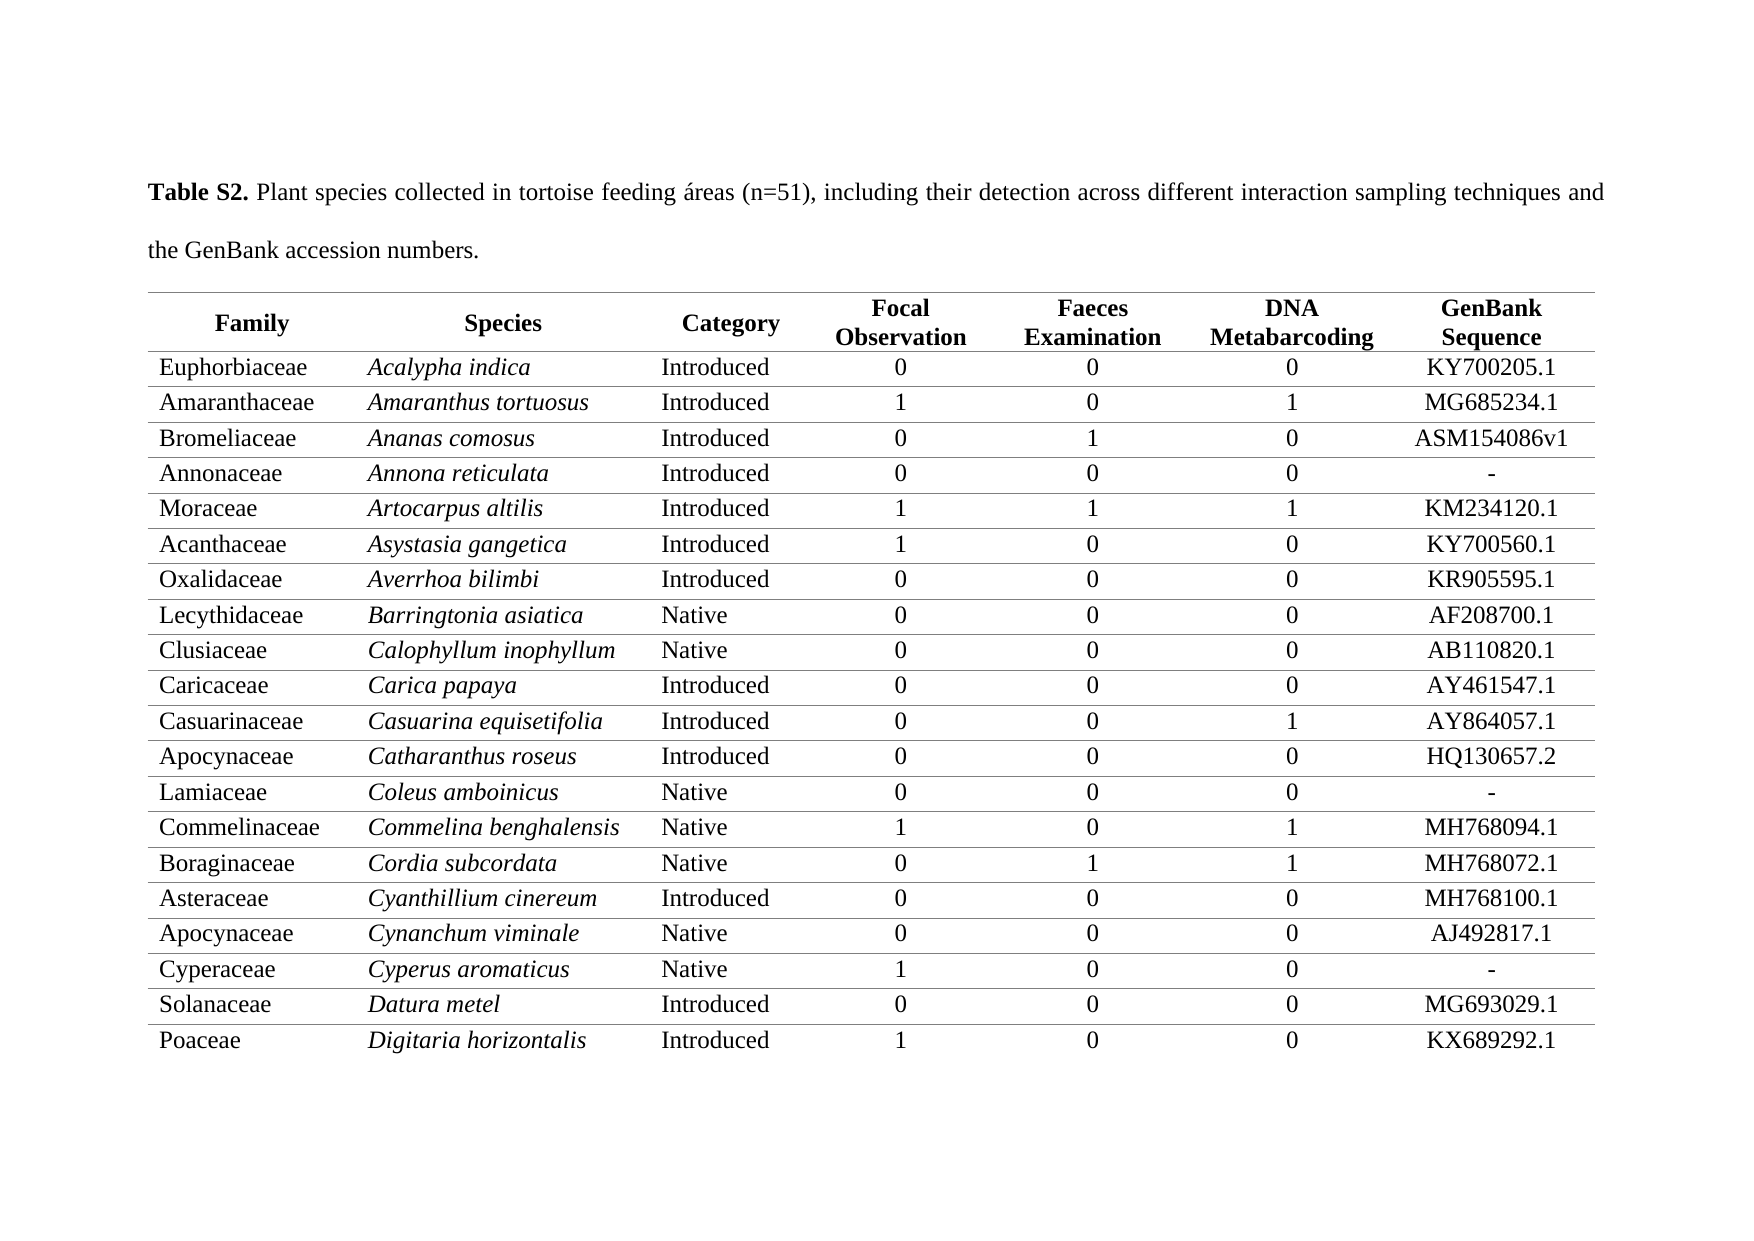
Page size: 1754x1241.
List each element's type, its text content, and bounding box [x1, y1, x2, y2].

table_cell 0 [1196, 352, 1388, 386]
table_cell Introduced [650, 564, 812, 599]
table_cell 0 [812, 423, 989, 457]
table_cell Cordia subcordata [356, 848, 650, 882]
table_cell 0 [989, 600, 1196, 634]
table_cell KY700560.1 [1388, 529, 1595, 563]
table_cell Apocynaceae [148, 741, 356, 776]
table_cell MG685234.1 [1388, 387, 1595, 422]
table_cell MH768094.1 [1388, 812, 1595, 847]
table_cell 0 [989, 529, 1196, 563]
table_cell 0 [812, 848, 989, 882]
table_cell 0 [1196, 423, 1388, 457]
table_cell Asteraceae [148, 883, 356, 917]
table_cell Introduced [650, 883, 812, 917]
table_cell 0 [1196, 883, 1388, 917]
table_cell AY461547.1 [1388, 671, 1595, 705]
table_cell Native [650, 954, 812, 988]
table_cell KM234120.1 [1388, 494, 1595, 528]
table_cell Caricaceae [148, 671, 356, 705]
table_cell 0 [812, 777, 989, 811]
table_cell 0 [989, 883, 1196, 917]
table_cell Introduced [650, 671, 812, 705]
table_cell 0 [812, 600, 989, 634]
table_cell - [1388, 954, 1595, 988]
table_cell Solanaceae [148, 989, 356, 1024]
table_cell Clusiaceae [148, 635, 356, 669]
table_cell Casuarina equisetifolia [356, 706, 650, 740]
table_header DNA Metabarcoding [1196, 293, 1388, 351]
table_cell 1 [1196, 387, 1388, 422]
table_cell Carica papaya [356, 671, 650, 705]
table_cell MH768072.1 [1388, 848, 1595, 882]
table_cell Native [650, 635, 812, 669]
table_cell HQ130657.2 [1388, 741, 1595, 776]
table_cell Lecythidaceae [148, 600, 356, 634]
table_cell 0 [989, 1025, 1196, 1059]
table_cell Introduced [650, 706, 812, 740]
table_header Category [650, 293, 812, 351]
table_cell Bromeliaceae [148, 423, 356, 457]
table_cell 1 [812, 387, 989, 422]
table_cell AB110820.1 [1388, 635, 1595, 669]
table_cell Catharanthus roseus [356, 741, 650, 776]
table_cell 0 [989, 671, 1196, 705]
table_cell Commelinaceae [148, 812, 356, 847]
table_cell Native [650, 919, 812, 953]
table_cell Datura metel [356, 989, 650, 1024]
table_cell Digitaria horizontalis [356, 1025, 650, 1059]
table_cell 1 [1196, 494, 1388, 528]
table_cell 0 [1196, 458, 1388, 492]
table_cell Annona reticulata [356, 458, 650, 492]
table_cell 0 [989, 812, 1196, 847]
table_cell 1 [812, 954, 989, 988]
table_cell Cyperus aromaticus [356, 954, 650, 988]
table_cell 0 [812, 564, 989, 599]
table_cell 0 [1196, 564, 1388, 599]
table_cell 0 [1196, 919, 1388, 953]
table_cell Coleus amboinicus [356, 777, 650, 811]
table_cell 0 [989, 989, 1196, 1024]
table_cell 0 [1196, 741, 1388, 776]
table_cell - [1388, 458, 1595, 492]
table_cell 0 [812, 989, 989, 1024]
table_cell 0 [1196, 1025, 1388, 1059]
table_cell Boraginaceae [148, 848, 356, 882]
table_cell AY864057.1 [1388, 706, 1595, 740]
table_cell 0 [812, 635, 989, 669]
table_cell 1 [989, 494, 1196, 528]
table_cell Apocynaceae [148, 919, 356, 953]
table_cell Introduced [650, 989, 812, 1024]
table_cell 0 [1196, 529, 1388, 563]
table_cell 1 [1196, 812, 1388, 847]
table_cell 0 [1196, 671, 1388, 705]
table_cell Asystasia gangetica [356, 529, 650, 563]
table_cell Artocarpus altilis [356, 494, 650, 528]
table_cell Amaranthus tortuosus [356, 387, 650, 422]
table_cell 0 [989, 919, 1196, 953]
table_cell AJ492817.1 [1388, 919, 1595, 953]
table_cell Cynanchum viminale [356, 919, 650, 953]
table_cell Barringtonia asiatica [356, 600, 650, 634]
table_cell Native [650, 848, 812, 882]
table_cell 1 [812, 529, 989, 563]
table_cell Lamiaceae [148, 777, 356, 811]
table_cell Commelina benghalensis [356, 812, 650, 847]
table_cell AF208700.1 [1388, 600, 1595, 634]
table_cell 0 [812, 741, 989, 776]
table_cell Ananas comosus [356, 423, 650, 457]
table_cell Moraceae [148, 494, 356, 528]
table_cell 0 [1196, 635, 1388, 669]
table_header Species [356, 293, 650, 351]
table_cell 0 [812, 671, 989, 705]
table_cell Annonaceae [148, 458, 356, 492]
table_header Faeces Examination [989, 293, 1196, 351]
table_cell 0 [812, 352, 989, 386]
table_cell Oxalidaceae [148, 564, 356, 599]
table_cell 1 [1196, 848, 1388, 882]
table_cell ASM154086v1 [1388, 423, 1595, 457]
table_cell Calophyllum inophyllum [356, 635, 650, 669]
table_cell 0 [1196, 989, 1388, 1024]
table_cell Introduced [650, 741, 812, 776]
table_cell 0 [989, 777, 1196, 811]
table_cell 0 [989, 741, 1196, 776]
table_cell MG693029.1 [1388, 989, 1595, 1024]
table_cell 0 [1196, 777, 1388, 811]
table_cell 0 [989, 564, 1196, 599]
table_cell 0 [989, 954, 1196, 988]
table_cell 0 [1196, 600, 1388, 634]
table_cell Introduced [650, 458, 812, 492]
table_cell Introduced [650, 423, 812, 457]
table_cell Introduced [650, 352, 812, 386]
table_cell 0 [989, 635, 1196, 669]
table_cell Introduced [650, 1025, 812, 1059]
table_cell 1 [1196, 706, 1388, 740]
table_cell Cyanthillium cinereum [356, 883, 650, 917]
table_cell 1 [812, 812, 989, 847]
table_cell Introduced [650, 494, 812, 528]
table_cell Acanthaceae [148, 529, 356, 563]
table_cell MH768100.1 [1388, 883, 1595, 917]
table_cell 0 [989, 352, 1196, 386]
table_cell Casuarinaceae [148, 706, 356, 740]
table_cell Acalypha indica [356, 352, 650, 386]
table_cell 0 [989, 706, 1196, 740]
table_cell 0 [812, 458, 989, 492]
table_cell - [1388, 777, 1595, 811]
table_cell 1 [989, 423, 1196, 457]
table_cell KR905595.1 [1388, 564, 1595, 599]
table_cell Averrhoa bilimbi [356, 564, 650, 599]
table_cell 1 [989, 848, 1196, 882]
table_cell Native [650, 600, 812, 634]
table_cell Native [650, 812, 812, 847]
table_header GenBank Sequence [1388, 293, 1595, 351]
table_cell KY700205.1 [1388, 352, 1595, 386]
table_cell 0 [1196, 954, 1388, 988]
table_cell 0 [989, 458, 1196, 492]
table_cell KX689292.1 [1388, 1025, 1595, 1059]
table_cell 0 [989, 387, 1196, 422]
table_cell Cyperaceae [148, 954, 356, 988]
table_cell Amaranthaceae [148, 387, 356, 422]
table_cell Native [650, 777, 812, 811]
table_cell 0 [812, 883, 989, 917]
table_cell 1 [812, 494, 989, 528]
table_cell 0 [812, 919, 989, 953]
table_cell Introduced [650, 387, 812, 422]
table_cell Introduced [650, 529, 812, 563]
table_cell Poaceae [148, 1025, 356, 1059]
table_cell 1 [812, 1025, 989, 1059]
table_cell 0 [812, 706, 989, 740]
table_header Family [148, 293, 356, 351]
table_header Focal Observation [812, 293, 989, 351]
table_cell Euphorbiaceae [148, 352, 356, 386]
text Table S2. Plant species collected in tortoise feeding áreas (n=51), including their detection across different interaction sampling techniques and the GenBank accession numbers. [148, 177, 1606, 263]
